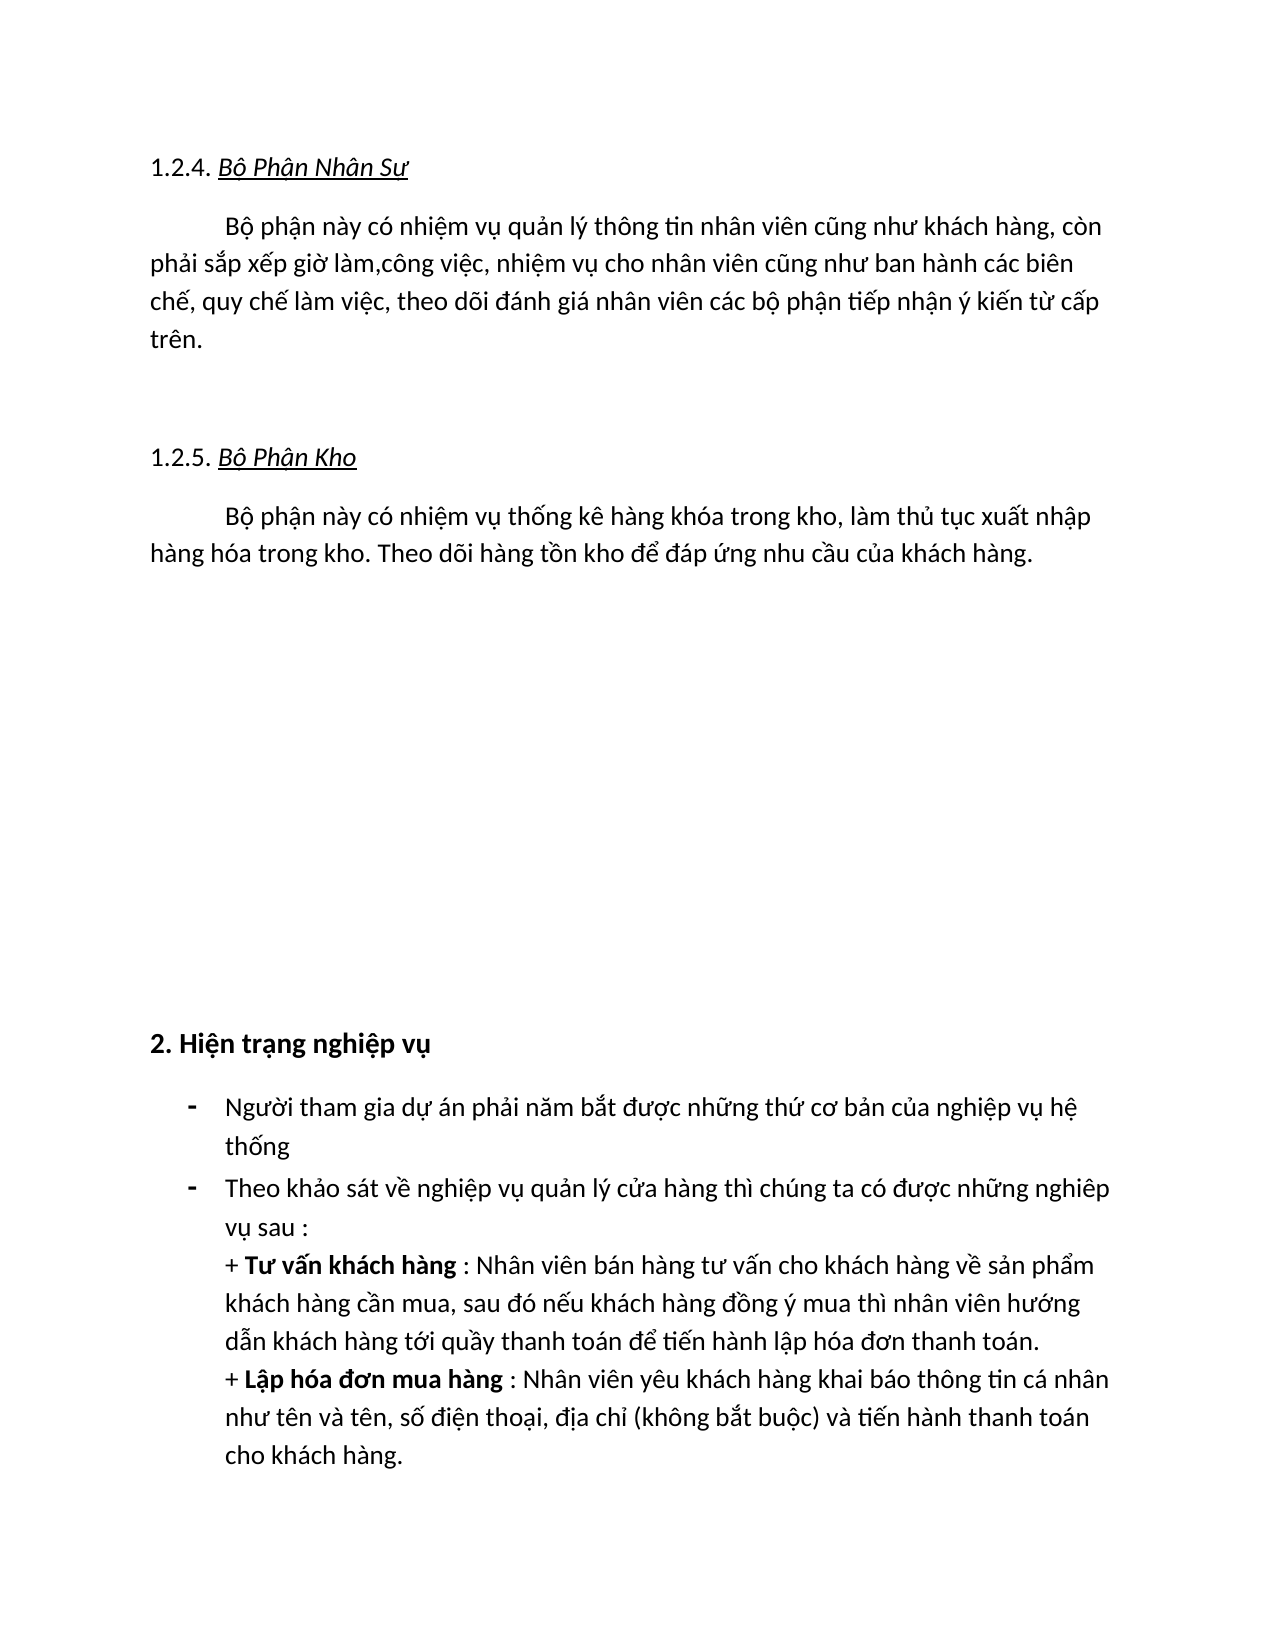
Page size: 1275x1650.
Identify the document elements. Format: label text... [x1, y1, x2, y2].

text 1.2.4. Bộ Phận Nhân Sự [150, 150, 1125, 183]
list Theo khảo sát về nghiệp vụ quản lý cửa hàng thì chúng ta có được những nghiêp vụ sau : [187, 1167, 1125, 1243]
list + Lập hóa đơn mua hàng : Nhân viên yêu khách hàng khai báo thông tin cá nhân như tên và tên, số điện thoại, địa chỉ (không bắt buộc) và tiến hành thanh toán cho khách hàng. [225, 1362, 1125, 1471]
text Bộ phận này có nhiệm vụ thống kê hàng khóa trong kho, làm thủ tục xuất nhập hàng hóa trong kho. Theo dõi hàng tồn kho để đáp ứng nhu cầu của khách hàng. [150, 499, 1125, 570]
text 2. Hiện trạng nghiệp vụ [150, 1025, 1125, 1060]
list Người tham gia dự án phải năm bắt được những thứ cơ bản của nghiệp vụ hệ thống [187, 1087, 1125, 1163]
list + Tư vấn khách hàng : Nhân viên bán hàng tư vấn cho khách hàng về sản phẩm khách hàng cần mua, sau đó nếu khách hàng đồng ý mua thì nhân viên hướng dẫn khách hàng tới quầy thanh toán để tiến hành lập hóa đơn thanh toán. [225, 1248, 1125, 1357]
text 1.2.5. Bộ Phận Kho [150, 440, 1125, 473]
text Bộ phận này có nhiệm vụ quản lý thông tin nhân viên cũng như khách hàng, còn phải sắp xếp giờ làm,công việc, nhiệm vụ cho nhân viên cũng như ban hành các biên chế, quy chế làm việc, theo dõi đánh giá nhân viên các bộ phận tiếp nhận ý kiến từ cấp trên. [150, 209, 1125, 356]
